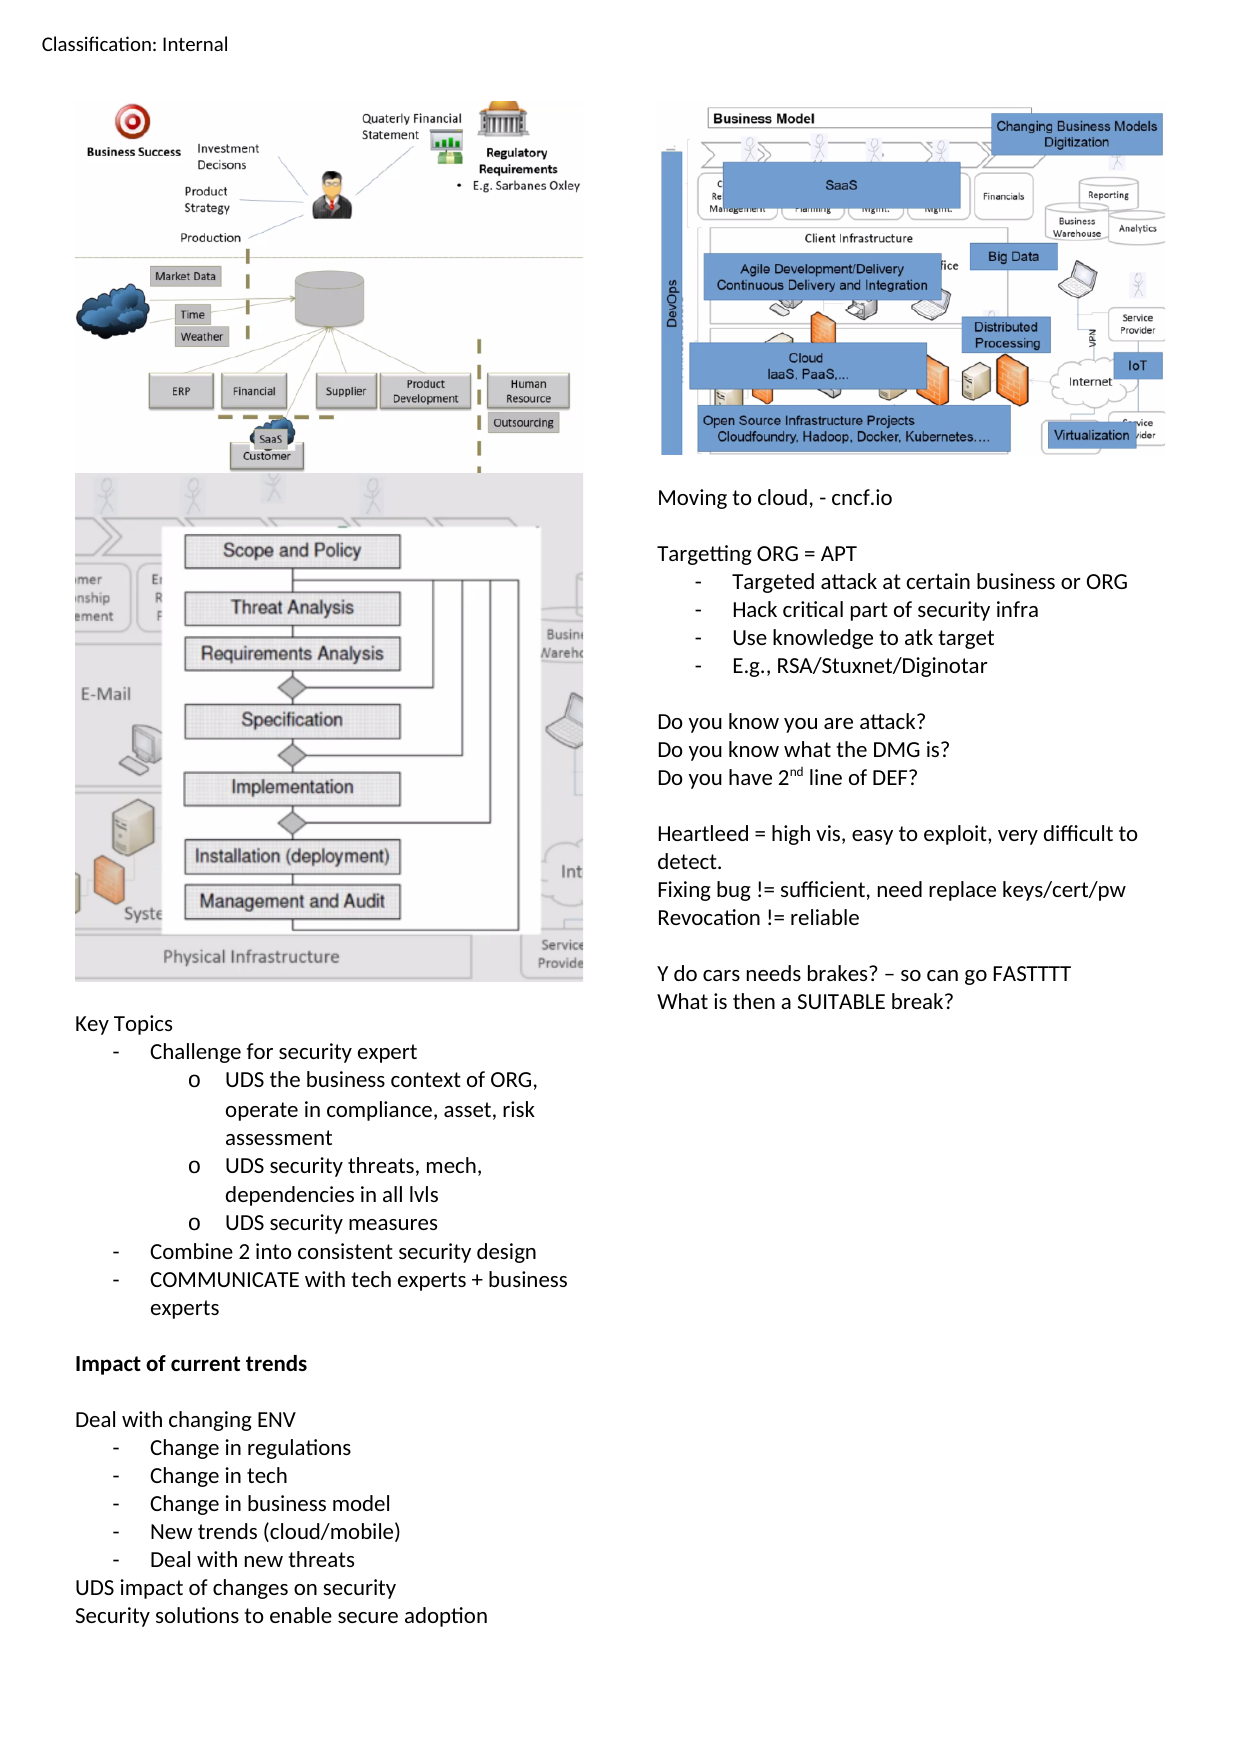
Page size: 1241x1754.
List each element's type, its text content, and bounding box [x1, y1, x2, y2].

text Moving to cloud, - cncf.io [657, 483, 1165, 511]
list Hack critical part of security infra [694, 595, 1165, 623]
list E.g., RSA/Stuxnet/Diginotar [694, 651, 1165, 679]
text Do you know you are attack? [657, 707, 1165, 735]
list Change in business model [112, 1489, 583, 1517]
text Key Topics [75, 1009, 583, 1037]
list UDS security measures [187, 1208, 583, 1237]
text What is then a SUITABLE break? [657, 987, 1165, 1015]
text Y do cars needs brakes? – so can go FASTTTT [657, 959, 1165, 987]
text Heartleed = high vis, easy to exploit, very difficult to detect. [657, 819, 1165, 875]
text Fixing bug != sufficient, need replace keys/cert/pw [657, 875, 1165, 903]
text UDS impact of changes on security [75, 1573, 583, 1601]
list New trends (cloud/mobile) [112, 1517, 583, 1545]
list Change in tech [112, 1461, 583, 1489]
text Targetting ORG = APT [657, 539, 1165, 567]
list Use knowledge to atk target [694, 623, 1165, 651]
picture [75, 101, 584, 982]
text Revocation != reliable [657, 903, 1165, 931]
picture [657, 101, 1166, 455]
text Do you have 2nd line of DEF? [657, 763, 1165, 791]
list Targeted attack at certain business or ORG [694, 567, 1165, 595]
text Deal with changing ENV [75, 1405, 583, 1433]
list Change in regulations [112, 1433, 583, 1461]
list Combine 2 into consistent security design [112, 1237, 583, 1265]
list COMMUNICATE with tech experts + business experts [112, 1265, 583, 1321]
text Do you know what the DMG is? [657, 735, 1165, 763]
list Deal with new threats [112, 1545, 583, 1573]
list UDS security threats, mech, dependencies in all lvls [187, 1151, 583, 1208]
text Security solutions to enable secure adoption [75, 1601, 583, 1629]
list UDS the business context of ORG, operate in compliance, asset, risk assessment [187, 1066, 583, 1151]
text Impact of current trends [75, 1349, 583, 1377]
list Challenge for security expert [112, 1037, 583, 1066]
